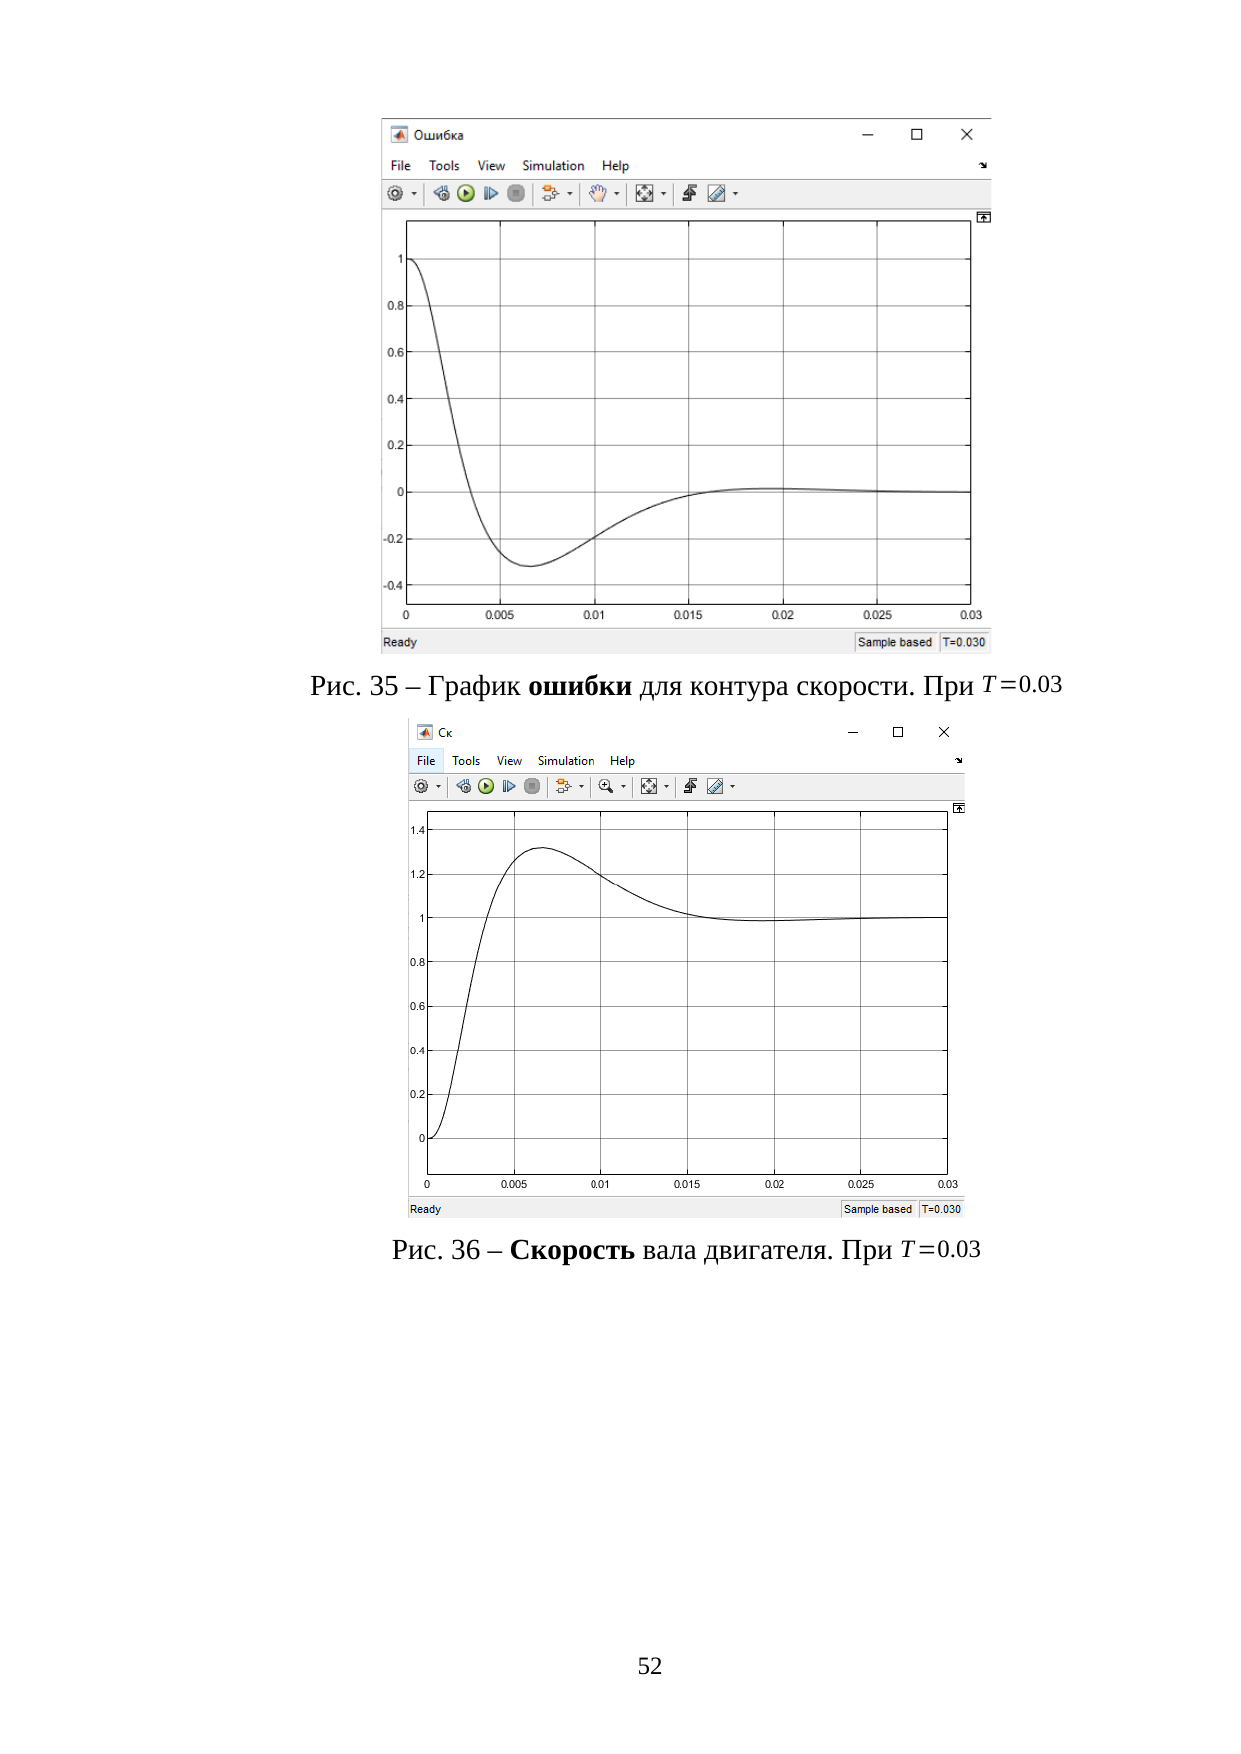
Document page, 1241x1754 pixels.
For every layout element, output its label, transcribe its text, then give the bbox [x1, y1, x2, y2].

picture [381, 118, 992, 654]
text Рис. 35 – График ошибки для контура скорости. При [148, 668, 1152, 701]
text Рис. 36 – Скорость вала двигателя. При [148, 1232, 1152, 1266]
picture [408, 718, 965, 1218]
